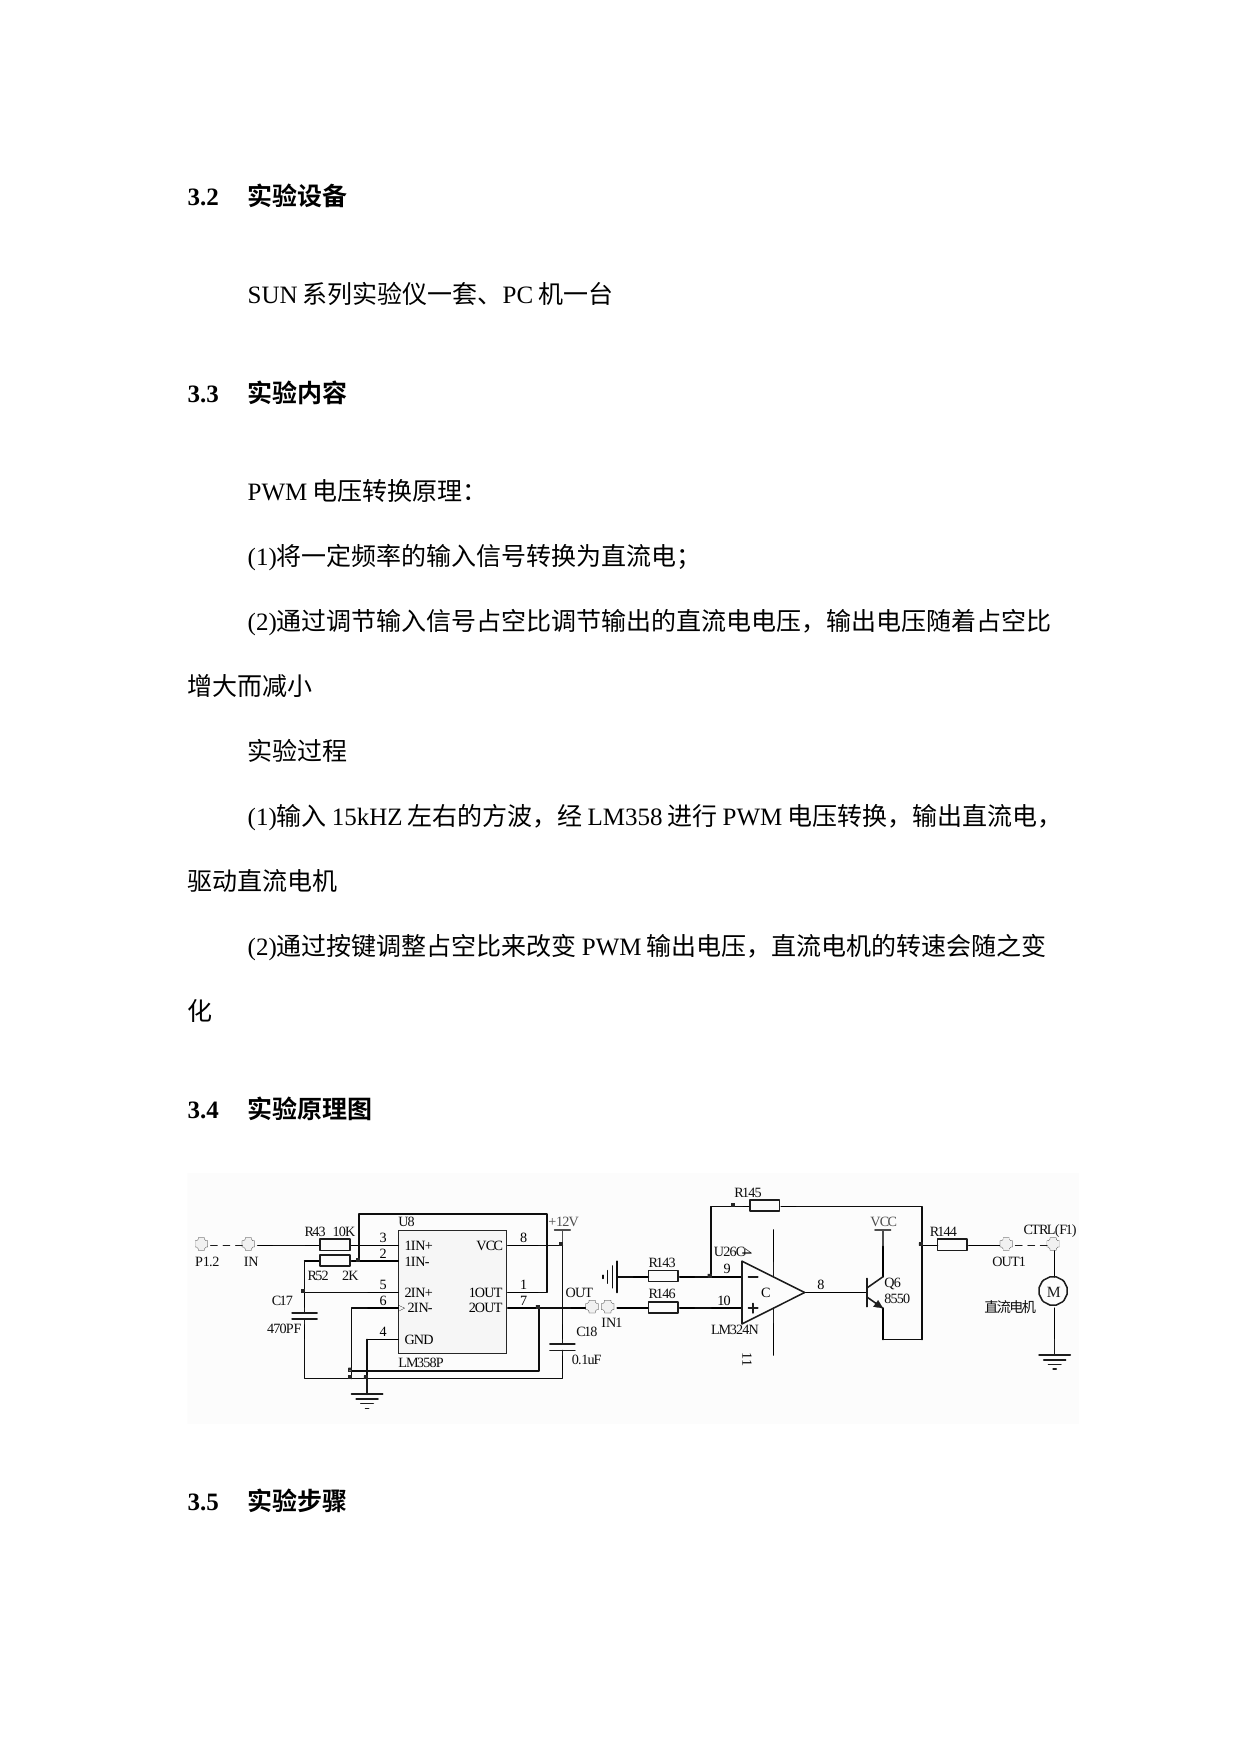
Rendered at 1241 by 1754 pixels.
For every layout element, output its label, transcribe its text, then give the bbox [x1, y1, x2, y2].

text (2)通过调节输入信号占空比调节输出的直流电电压，输出电压随着占空比增大而减小 [187, 587, 1053, 717]
text 实验过程 [187, 717, 1053, 782]
text (1)输入15kHZ左右的方波，经LM358进行PWM电压转换，输出直流电，驱动直流电机 [187, 782, 1053, 912]
text (1)将一定频率的输入信号转换为直流电； [187, 522, 1053, 587]
subtitle 实验原理图 [187, 1075, 1053, 1140]
subtitle 实验设备 [187, 162, 1053, 227]
text (2)通过按键调整占空比来改变PWM输出电压，直流电机的转速会随之变化 [187, 912, 1053, 1042]
subtitle 实验步骤 [187, 1467, 1053, 1532]
text PWM电压转换原理： [187, 457, 1053, 522]
text SUN系列实验仪一套、PC机一台 [187, 260, 1053, 325]
subtitle 实验内容 [187, 359, 1053, 424]
